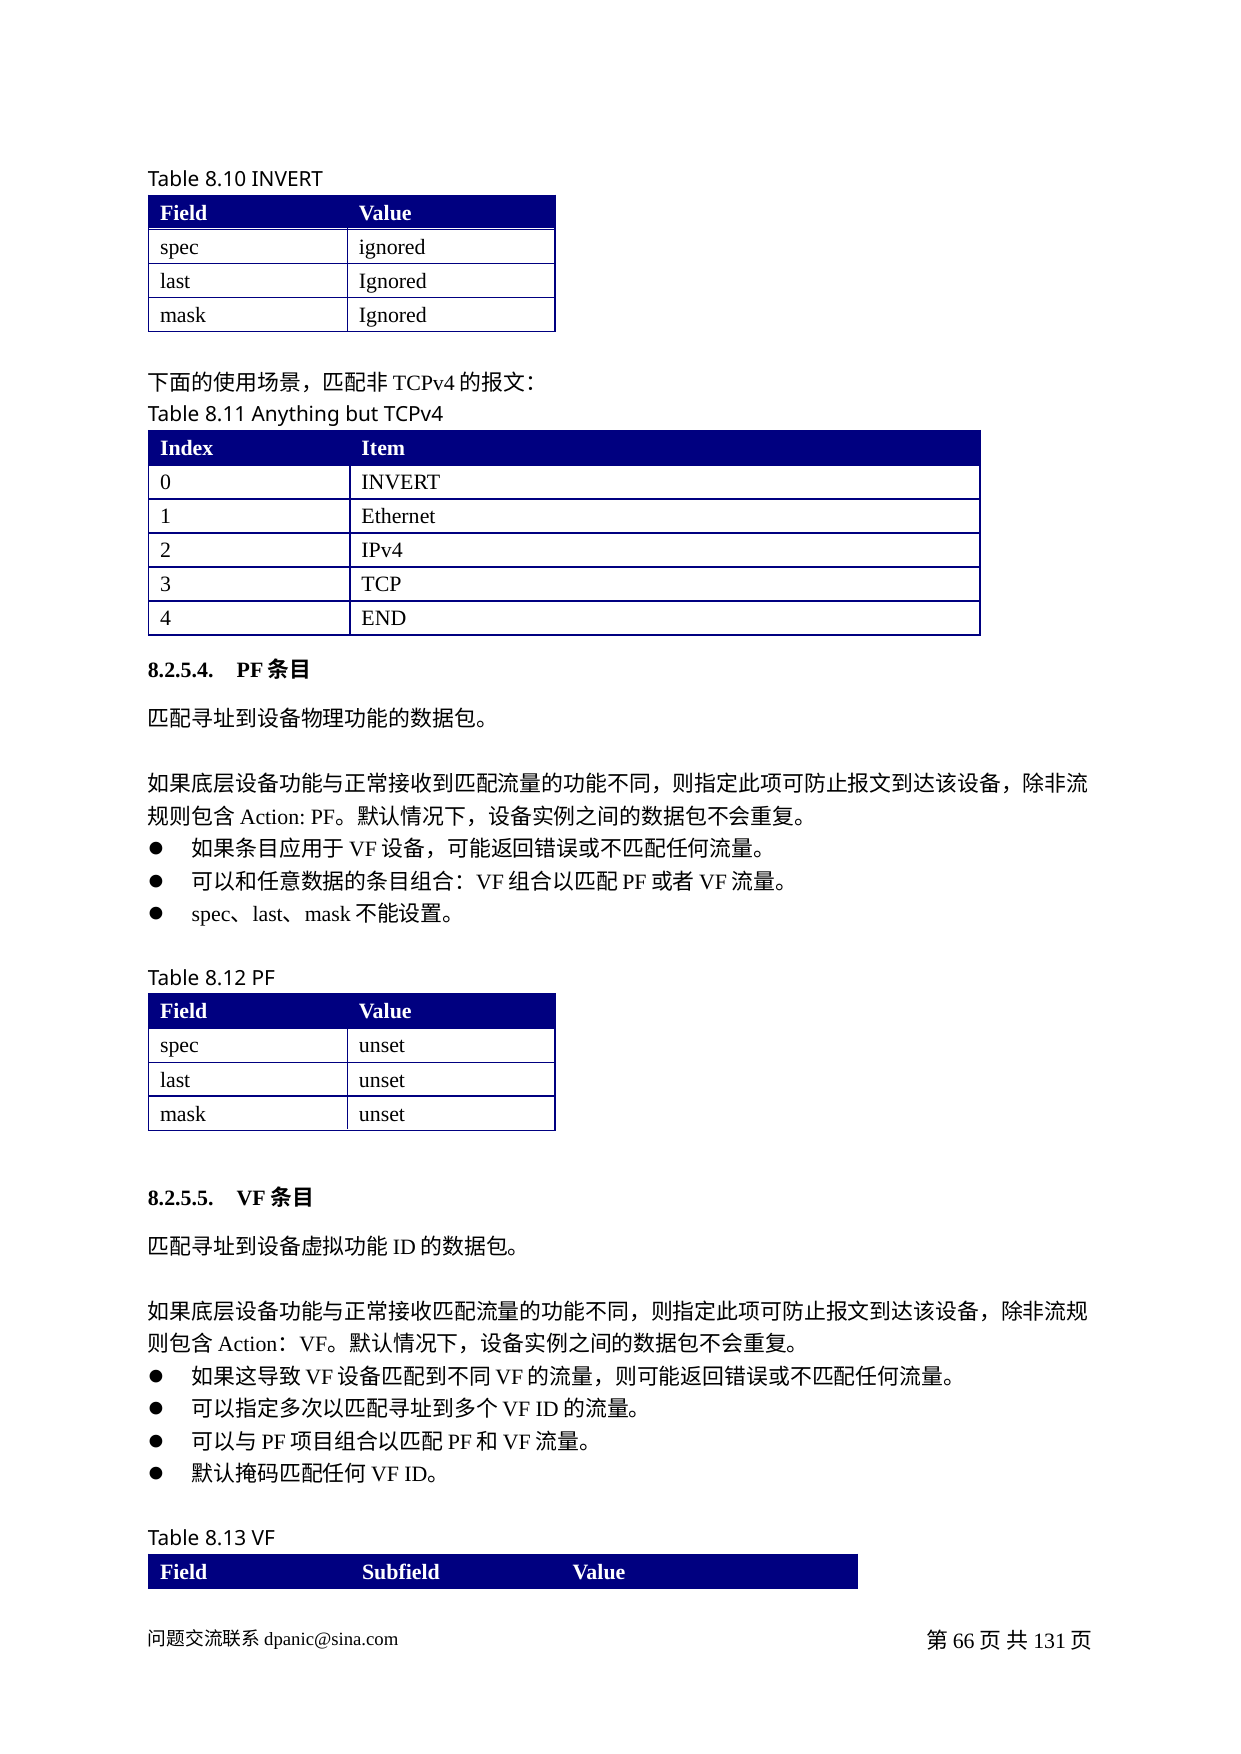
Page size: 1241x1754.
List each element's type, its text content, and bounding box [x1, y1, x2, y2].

table_header Field [149, 196, 347, 228]
table_cell 1 [149, 500, 349, 532]
list 可以指定多次以匹配寻址到多个VF ID的流量。 [148, 1391, 1092, 1423]
table_cell Ignored [348, 264, 554, 297]
text Table 8.13 VF [148, 1521, 1092, 1553]
list spec、last、mask不能设置。 [148, 896, 1092, 928]
table_cell 2 [149, 534, 349, 566]
table_cell unset [348, 1063, 554, 1095]
table_cell IPv4 [351, 534, 979, 566]
text 如果底层设备功能与正常接收匹配流量的功能不同，则指定此项可防止报文到达该设备，除非流规则包含Action：VF。默认情况下，设备实例之间的数据包不会重复。 [148, 1293, 1092, 1358]
table_cell last [149, 264, 347, 297]
text Table 8.11 Anything but TCPv4 [148, 397, 1092, 430]
list 默认掩码匹配任何VF ID。 [148, 1456, 1092, 1488]
table_cell spec [149, 230, 347, 263]
list 可以与PF项目组合以匹配PF和VF流量。 [148, 1423, 1092, 1456]
table_cell ignored [348, 230, 554, 263]
table_header Value [348, 995, 554, 1027]
text Table 8.12 PF [148, 961, 1092, 993]
text 下面的使用场景，匹配非TCPv4的报文： [148, 365, 1092, 397]
table_cell mask [149, 298, 347, 331]
table_cell spec [149, 1029, 347, 1061]
table_cell END [351, 602, 979, 634]
table_cell 4 [149, 602, 349, 634]
subtitle PF条目 [148, 652, 1092, 684]
table_header Value [348, 196, 554, 228]
table_cell TCP [351, 568, 979, 600]
list 可以和任意数据的条目组合：VF组合以匹配PF或者VF流量。 [148, 863, 1092, 896]
table_cell 3 [149, 568, 349, 600]
table_header Item [351, 431, 979, 464]
table_cell mask [149, 1097, 347, 1129]
table_cell unset [348, 1097, 554, 1129]
table_cell Ethernet [351, 500, 979, 532]
list 如果条目应用于VF设备，可能返回错误或不匹配任何流量。 [148, 831, 1092, 863]
table_cell unset [348, 1029, 554, 1061]
subtitle VF条目 [148, 1180, 1092, 1212]
text 匹配寻址到设备物理功能的数据包。 [148, 701, 1092, 733]
table_cell 0 [149, 466, 349, 498]
text Table 8.10 INVERT [148, 162, 1092, 194]
list 如果这导致VF设备匹配到不同VF的流量，则可能返回错误或不匹配任何流量。 [148, 1358, 1092, 1391]
table_header Value [562, 1555, 856, 1588]
table_header Subfield [351, 1555, 560, 1588]
table_header Index [149, 431, 349, 464]
table_header Field [149, 995, 347, 1027]
text 如果底层设备功能与正常接收到匹配流量的功能不同，则指定此项可防止报文到达该设备，除非流规则包含Action: PF。默认情况下，设备实例之间的数据包不会重复。 [148, 766, 1092, 831]
text 匹配寻址到设备虚拟功能ID的数据包。 [148, 1228, 1092, 1261]
table_cell last [149, 1063, 347, 1095]
table_cell Ignored [348, 298, 554, 331]
table_header Field [149, 1555, 350, 1588]
table_cell INVERT [351, 466, 979, 498]
